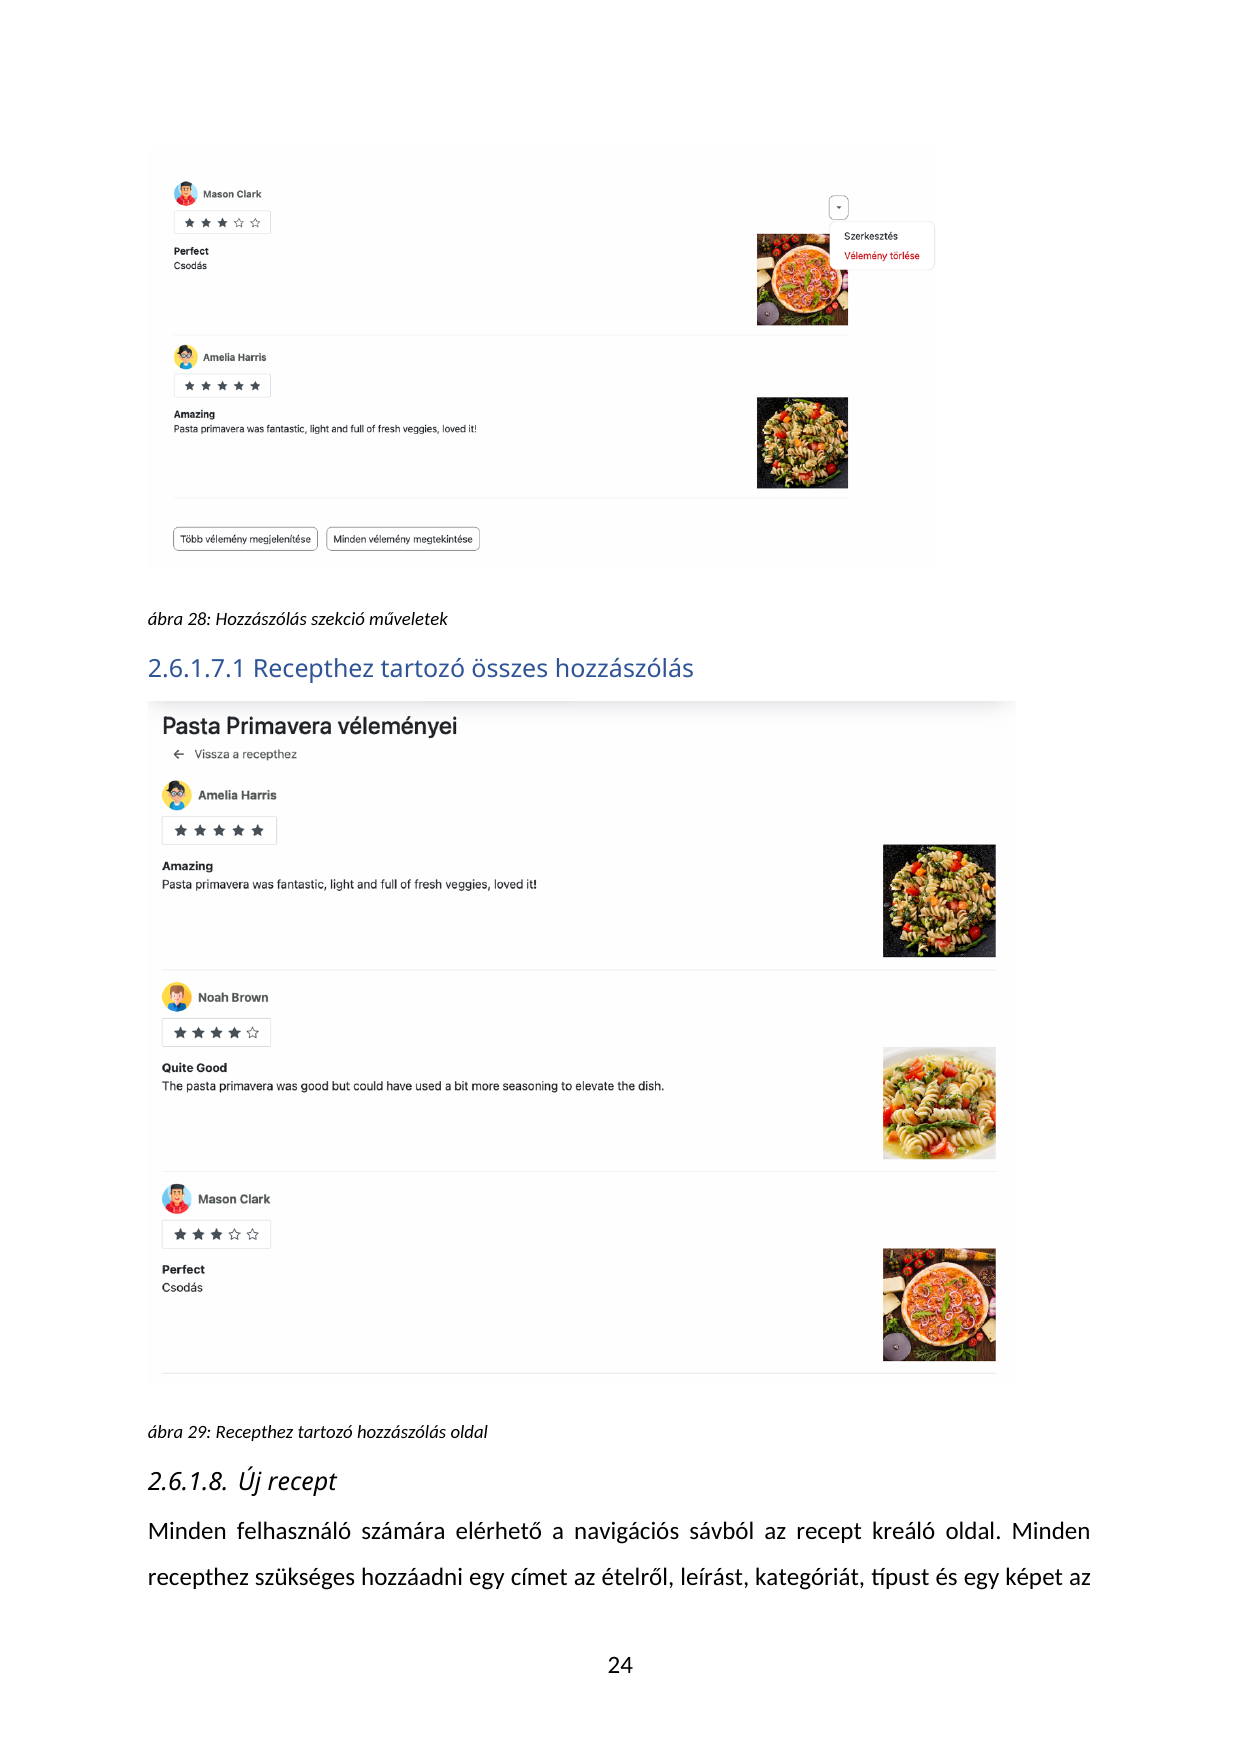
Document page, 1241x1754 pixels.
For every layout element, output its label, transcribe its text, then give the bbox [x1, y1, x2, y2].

subtitle Új recept [148, 1464, 1092, 1498]
text ábra 29: Recepthez tartozó hozzászólás oldal [148, 1420, 1092, 1443]
picture [147, 701, 1017, 1385]
text ábra 28: Hozzászólás szekció műveletek [148, 607, 1092, 629]
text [148, 1515, 1092, 1591]
picture [147, 147, 938, 571]
subtitle Recepthez tartozó összes hozzászólás [148, 650, 1092, 684]
